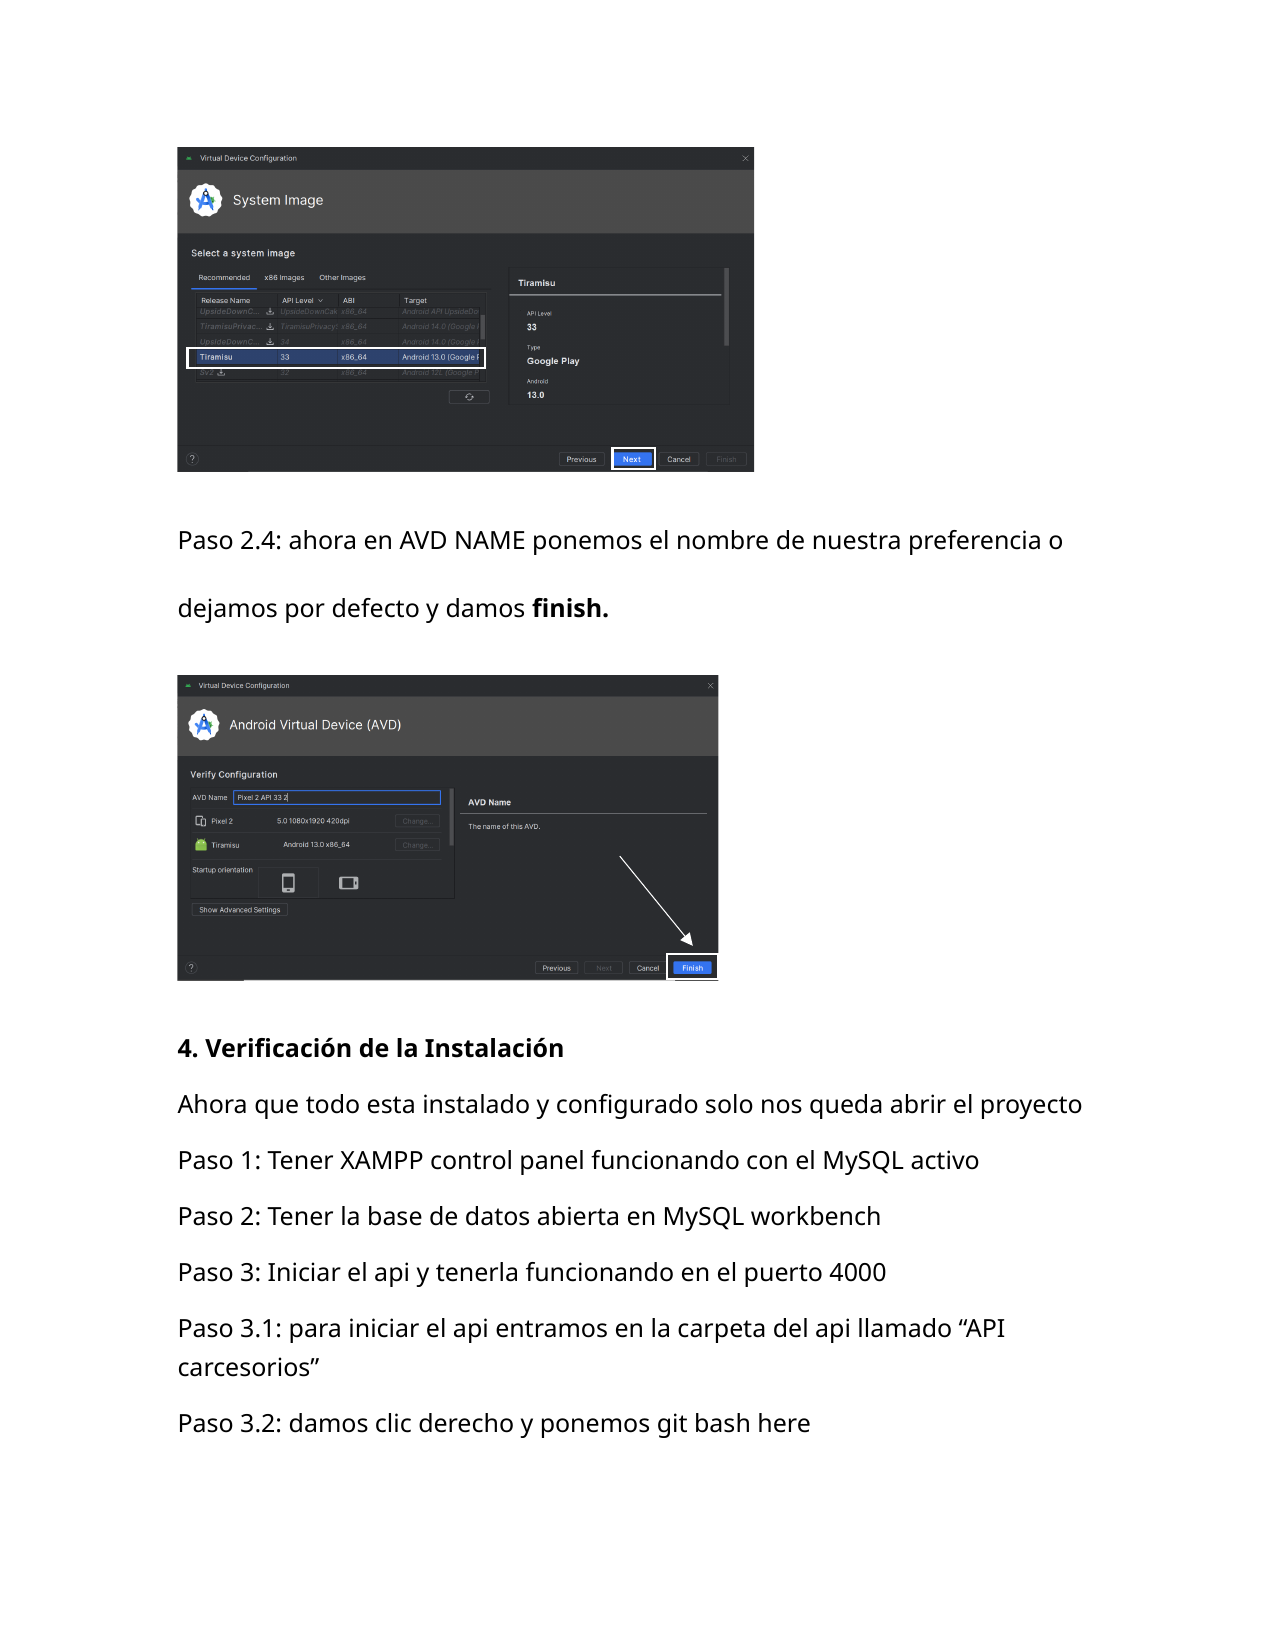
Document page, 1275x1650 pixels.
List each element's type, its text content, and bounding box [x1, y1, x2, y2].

text Paso 1: Tener XAMPP control panel funcionando con el MySQL activo [177, 1143, 1098, 1177]
text Paso 2.4: ahora en AVD NAME ponemos el nombre de nuestra preferencia o dejamos por defecto y damos finish. [177, 522, 1098, 624]
text Paso 3: Iniciar el api y tenerla funcionando en el puerto 4000 [177, 1254, 1098, 1288]
text Paso 3.2: damos clic derecho y ponemos git bash here [177, 1405, 1098, 1439]
picture [177, 147, 755, 472]
picture [177, 675, 719, 981]
picture [668, 955, 717, 978]
text Ahora que todo esta instalado y configurado solo nos queda abrir el proyecto [177, 1087, 1098, 1121]
text 4. Verificación de la Instalación [177, 1031, 1098, 1065]
text Paso 3.1: para iniciar el api entramos en la carpeta del api llamado “API carcesorios” [177, 1310, 1098, 1383]
text Paso 2: Tener la base de datos abierta en MySQL workbench [177, 1199, 1098, 1233]
